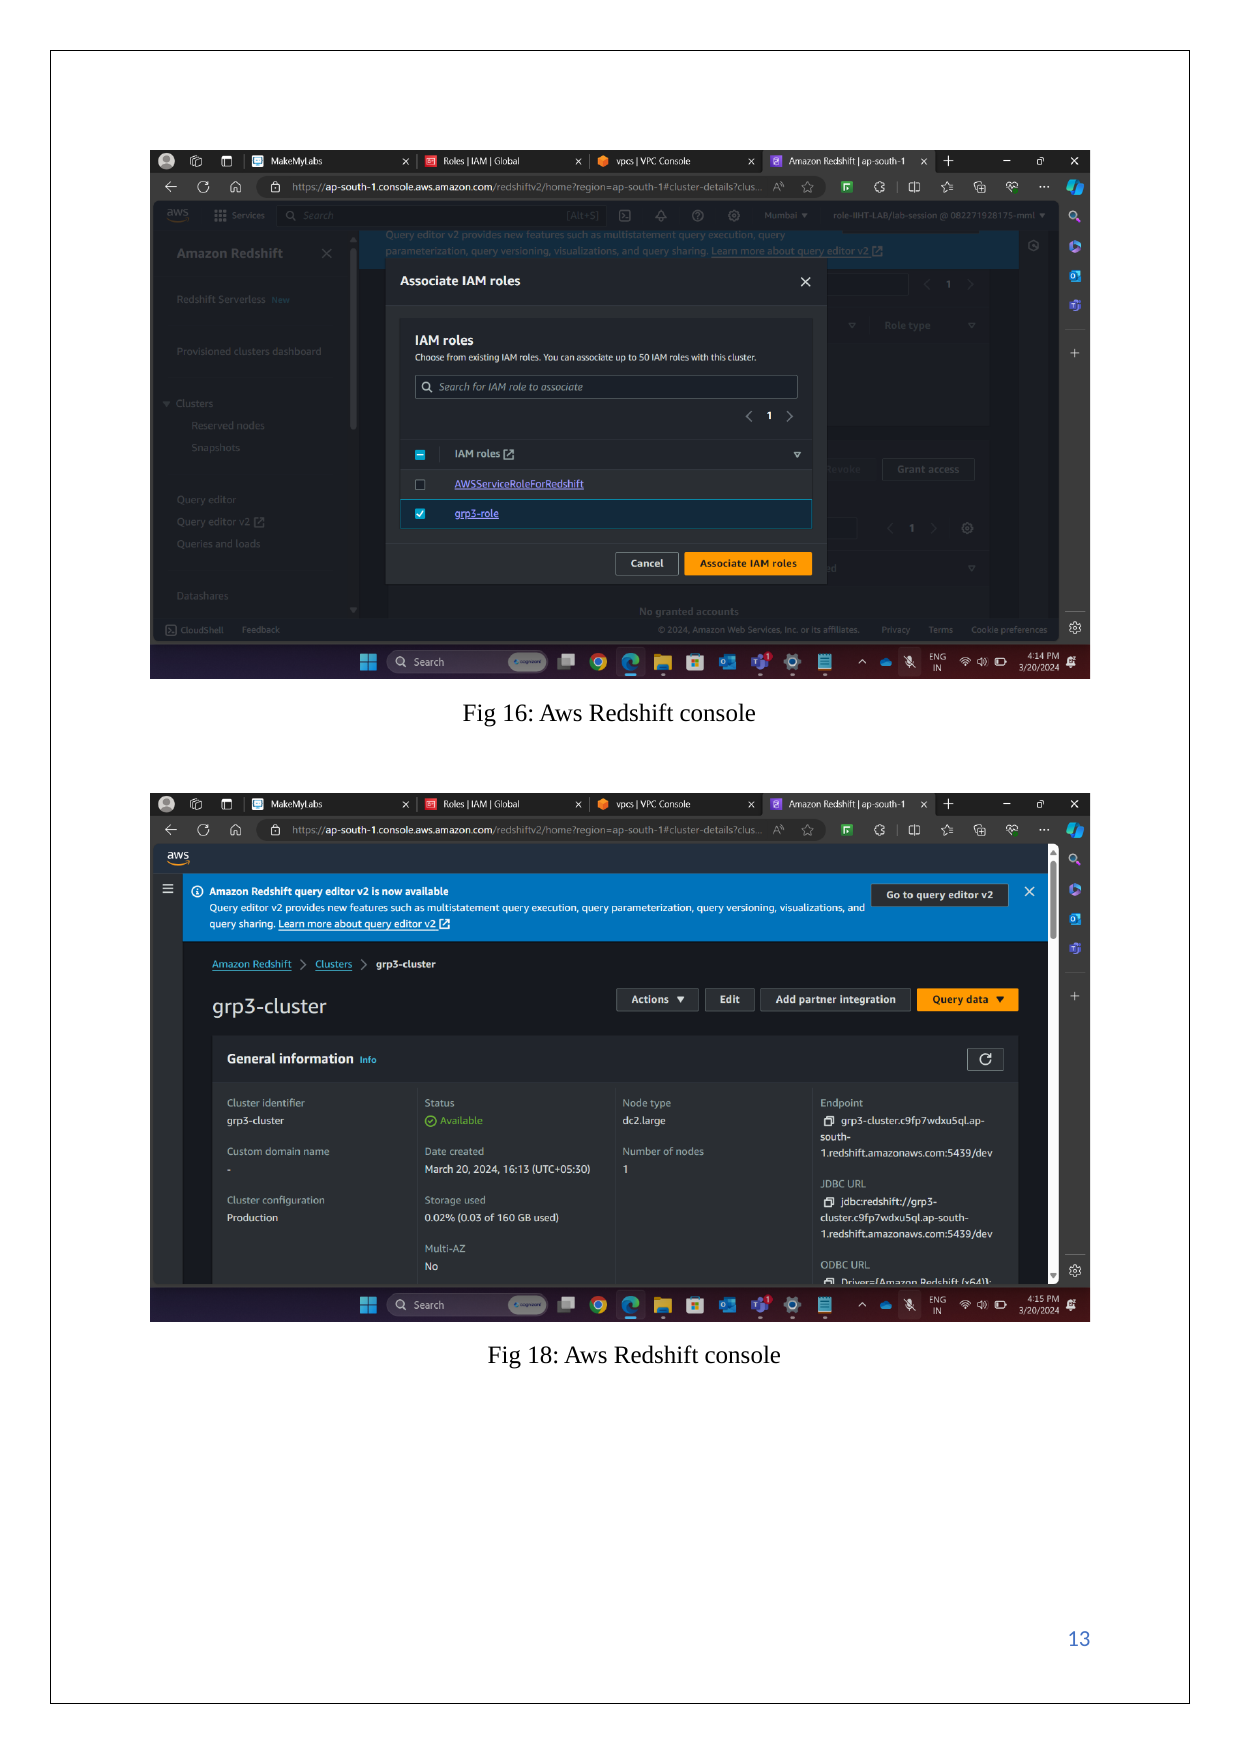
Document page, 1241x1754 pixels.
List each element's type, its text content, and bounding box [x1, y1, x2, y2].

picture [150, 793, 1091, 1322]
text Fig 18: Aws Redshift console [150, 1341, 1090, 1369]
picture [150, 150, 1091, 679]
text Fig 16: Aws Redshift console [150, 698, 1090, 726]
